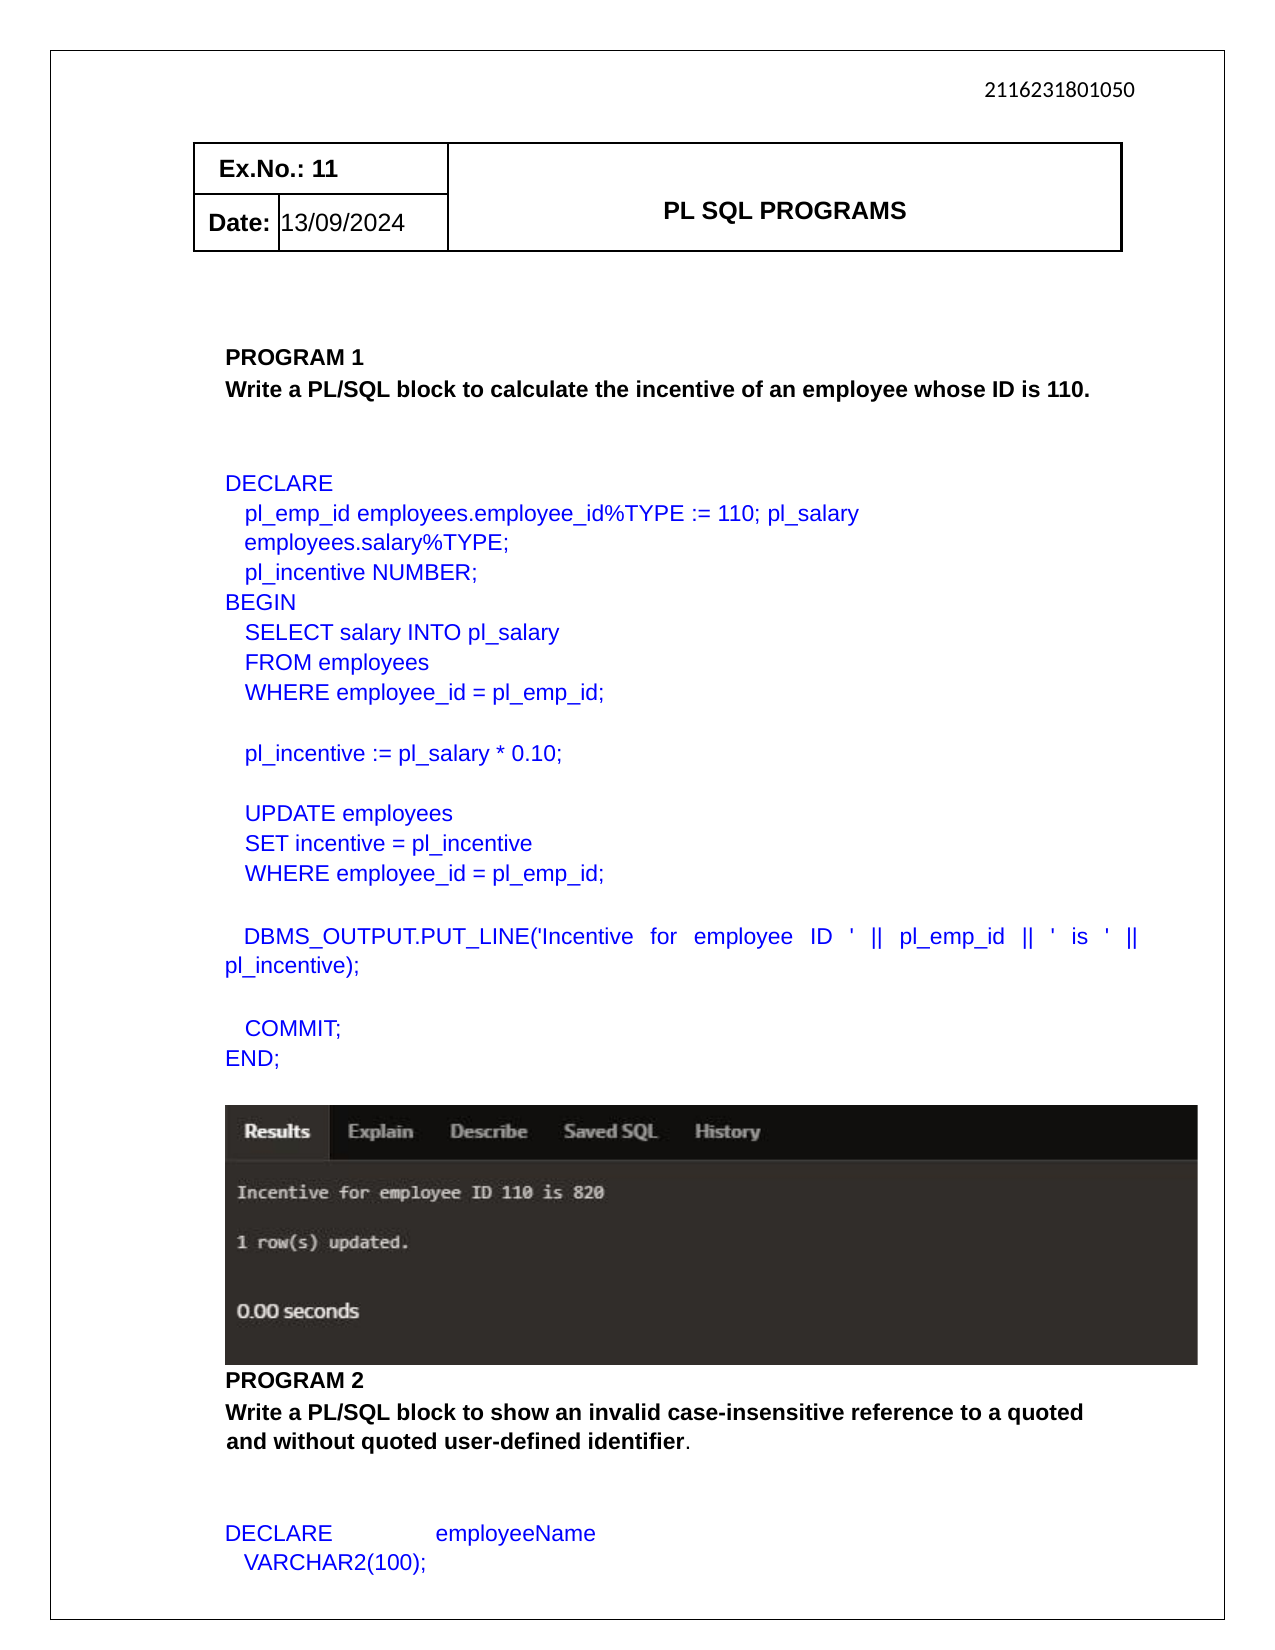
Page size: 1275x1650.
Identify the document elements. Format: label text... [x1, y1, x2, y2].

text pl_emp_id employees.employee_id%TYPE := 110; pl_salary employees.salary%TYPE; [244, 500, 859, 556]
text Write a PL/SQL block to show an invalid case-insensitive reference to a quoted and without quoted user-defined identifier. [225, 1398, 1130, 1454]
text DECLARE [224, 470, 1139, 497]
text BEGIN [224, 589, 1139, 616]
table_header PL SQL PROGRAMS [449, 144, 1120, 250]
text WHERE employee_id = pl_emp_id; [244, 679, 1139, 706]
text END; [224, 1045, 1139, 1071]
text COMMIT; [244, 1015, 1139, 1041]
text DBMS_OUTPUT.PUT_LINE('Incentive for employee ID ' || pl_emp_id || ' is ' || pl_incentive); [224, 923, 1139, 978]
text Write a PL/SQL block to calculate the incentive of an employee whose ID is 110. [225, 376, 1193, 402]
text SELECT salary INTO pl_salary [244, 619, 1139, 646]
text UPDATE employees [244, 800, 1139, 826]
picture [225, 1105, 1198, 1365]
text PROGRAM 1 [225, 344, 1193, 371]
text FROM employees [244, 649, 1139, 676]
text PROGRAM 2 [225, 1367, 1193, 1393]
text SET incentive = pl_incentive [244, 830, 1139, 856]
text pl_incentive := pl_salary * 0.10; [244, 739, 1139, 766]
table_cell Date: [195, 195, 278, 250]
text pl_incentive NUMBER; [244, 559, 1139, 586]
table_header Ex.No.: 11 [195, 144, 447, 193]
text WHERE employee_id = pl_emp_id; [244, 860, 1139, 886]
text DECLARE employeeName VARCHAR2(100); [224, 1520, 596, 1575]
table_cell 13/09/2024 [280, 195, 447, 250]
